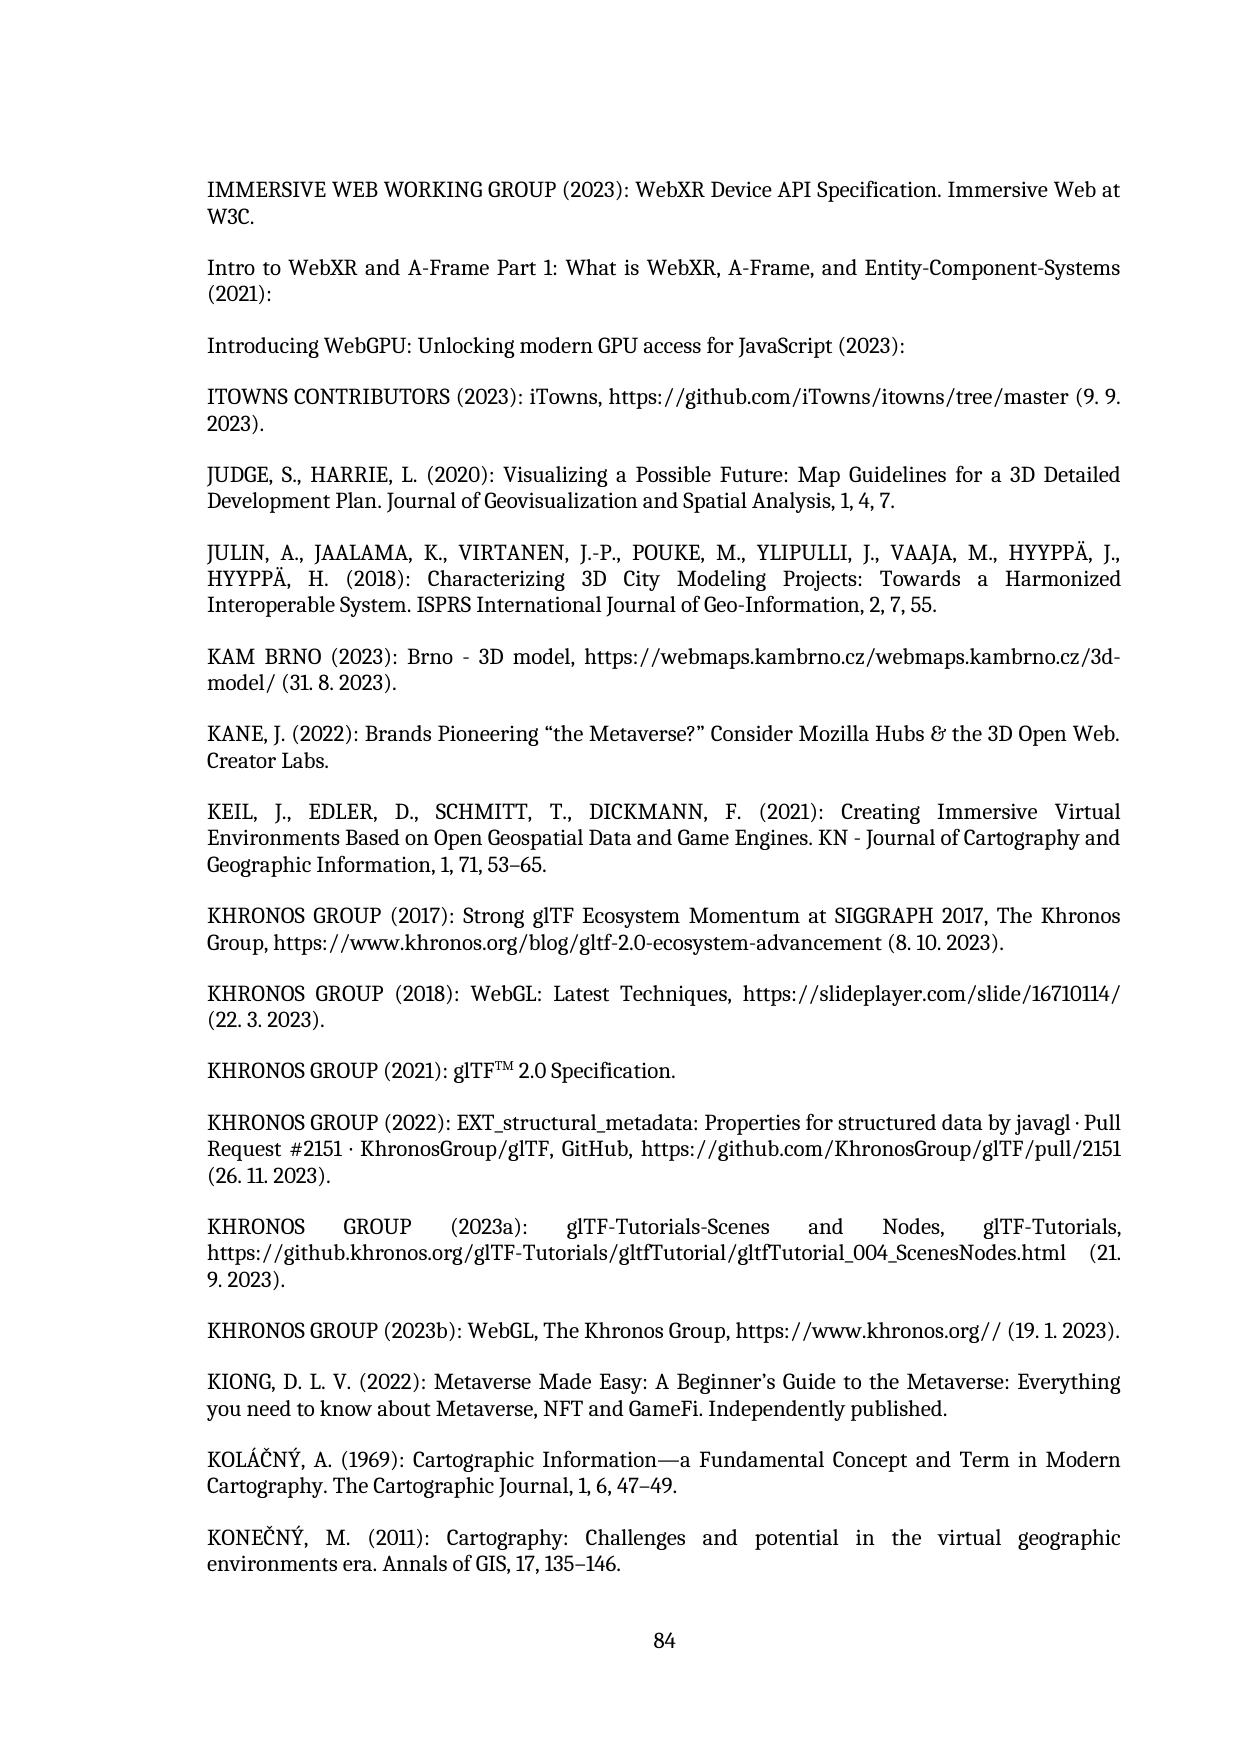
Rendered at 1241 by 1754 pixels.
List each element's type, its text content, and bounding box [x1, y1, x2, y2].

text IMMERSIVE WEB WORKING GROUP (2023): WebXR Device API Specification. Immersive Web at W3C. [207, 177, 1122, 230]
text KHRONOS GROUP (2018): WebGL: Latest Techniques, https://slideplayer.com/slide/16710114/ (22. 3. 2023). [207, 981, 1122, 1033]
text Introducing WebGPU: Unlocking modern GPU access for JavaScript (2023): [207, 333, 1122, 359]
text KHRONOS GROUP (2023b): WebGL, The Khronos Group, https://www.khronos.org// (19. 1. 2023). [207, 1318, 1122, 1344]
text JULIN, A., JAALAMA, K., VIRTANEN, J.-P., POUKE, M., YLIPULLI, J., VAAJA, M., HYYPPÄ, J., HYYPPÄ, H. (2018): Characterizing 3D City Modeling Projects: Towards a Harmonized Interoperable System. ISPRS International Journal of Geo-Information, 2, 7, 55. [207, 539, 1122, 618]
text KEIL, J., EDLER, D., SCHMITT, T., DICKMANN, F. (2021): Creating Immersive Virtual Environments Based on Open Geospatial Data and Game Engines. KN - Journal of Cartography and Geographic Information, 1, 71, 53–65. [207, 799, 1122, 878]
text KOLÁČNÝ, A. (1969): Cartographic Information—a Fundamental Concept and Term in Modern Cartography. The Cartographic Journal, 1, 6, 47–49. [207, 1447, 1122, 1499]
text KIONG, D. L. V. (2022): Metaverse Made Easy: A Beginner’s Guide to the Metaverse: Everything you need to know about Metaverse, NFT and GameFi. Independently published. [207, 1369, 1122, 1422]
text KANE, J. (2022): Brands Pioneering “the Metaverse?” Consider Mozilla Hubs & the 3D Open Web. Creator Labs. [207, 721, 1122, 774]
text KHRONOS GROUP (2022): EXT_structural_metadata: Properties for structured data by javagl · Pull Request #2151 · KhronosGroup/glTF, GitHub, https://github.com/KhronosGroup/glTF/pull/2151 (26. 11. 2023). [207, 1110, 1122, 1189]
text KAM BRNO (2023): Brno - 3D model, https://webmaps.kambrno.cz/webmaps.kambrno.cz/3d-model/ (31. 8. 2023). [207, 643, 1122, 696]
text Intro to WebXR and A-Frame Part 1: What is WebXR, A-Frame, and Entity-Component-Systems (2021): [207, 255, 1122, 308]
text KONEČNÝ, M. (2011): Cartography: Challenges and potential in the virtual geographic environments era. Annals of GIS, 17, 135–146. [207, 1524, 1122, 1577]
text KHRONOS GROUP (2021): glTFTM 2.0 Specification. [207, 1058, 1122, 1085]
text JUDGE, S., HARRIE, L. (2020): Visualizing a Possible Future: Map Guidelines for a 3D Detailed Development Plan. Journal of Geovisualization and Spatial Analysis, 1, 4, 7. [207, 462, 1122, 514]
text ITOWNS CONTRIBUTORS (2023): iTowns, https://github.com/iTowns/itowns/tree/master (9. 9. 2023). [207, 384, 1122, 437]
text KHRONOS GROUP (2023a): glTF-Tutorials-Scenes and Nodes, glTF-Tutorials, https://github.khronos.org/glTF-Tutorials/gltfTutorial/gltfTutorial_004_ScenesNodes.html (21. 9. 2023). [207, 1214, 1122, 1293]
text KHRONOS GROUP (2017): Strong glTF Ecosystem Momentum at SIGGRAPH 2017, The Khronos Group, https://www.khronos.org/blog/gltf-2.0-ecosystem-advancement (8. 10. 2023). [207, 903, 1122, 956]
